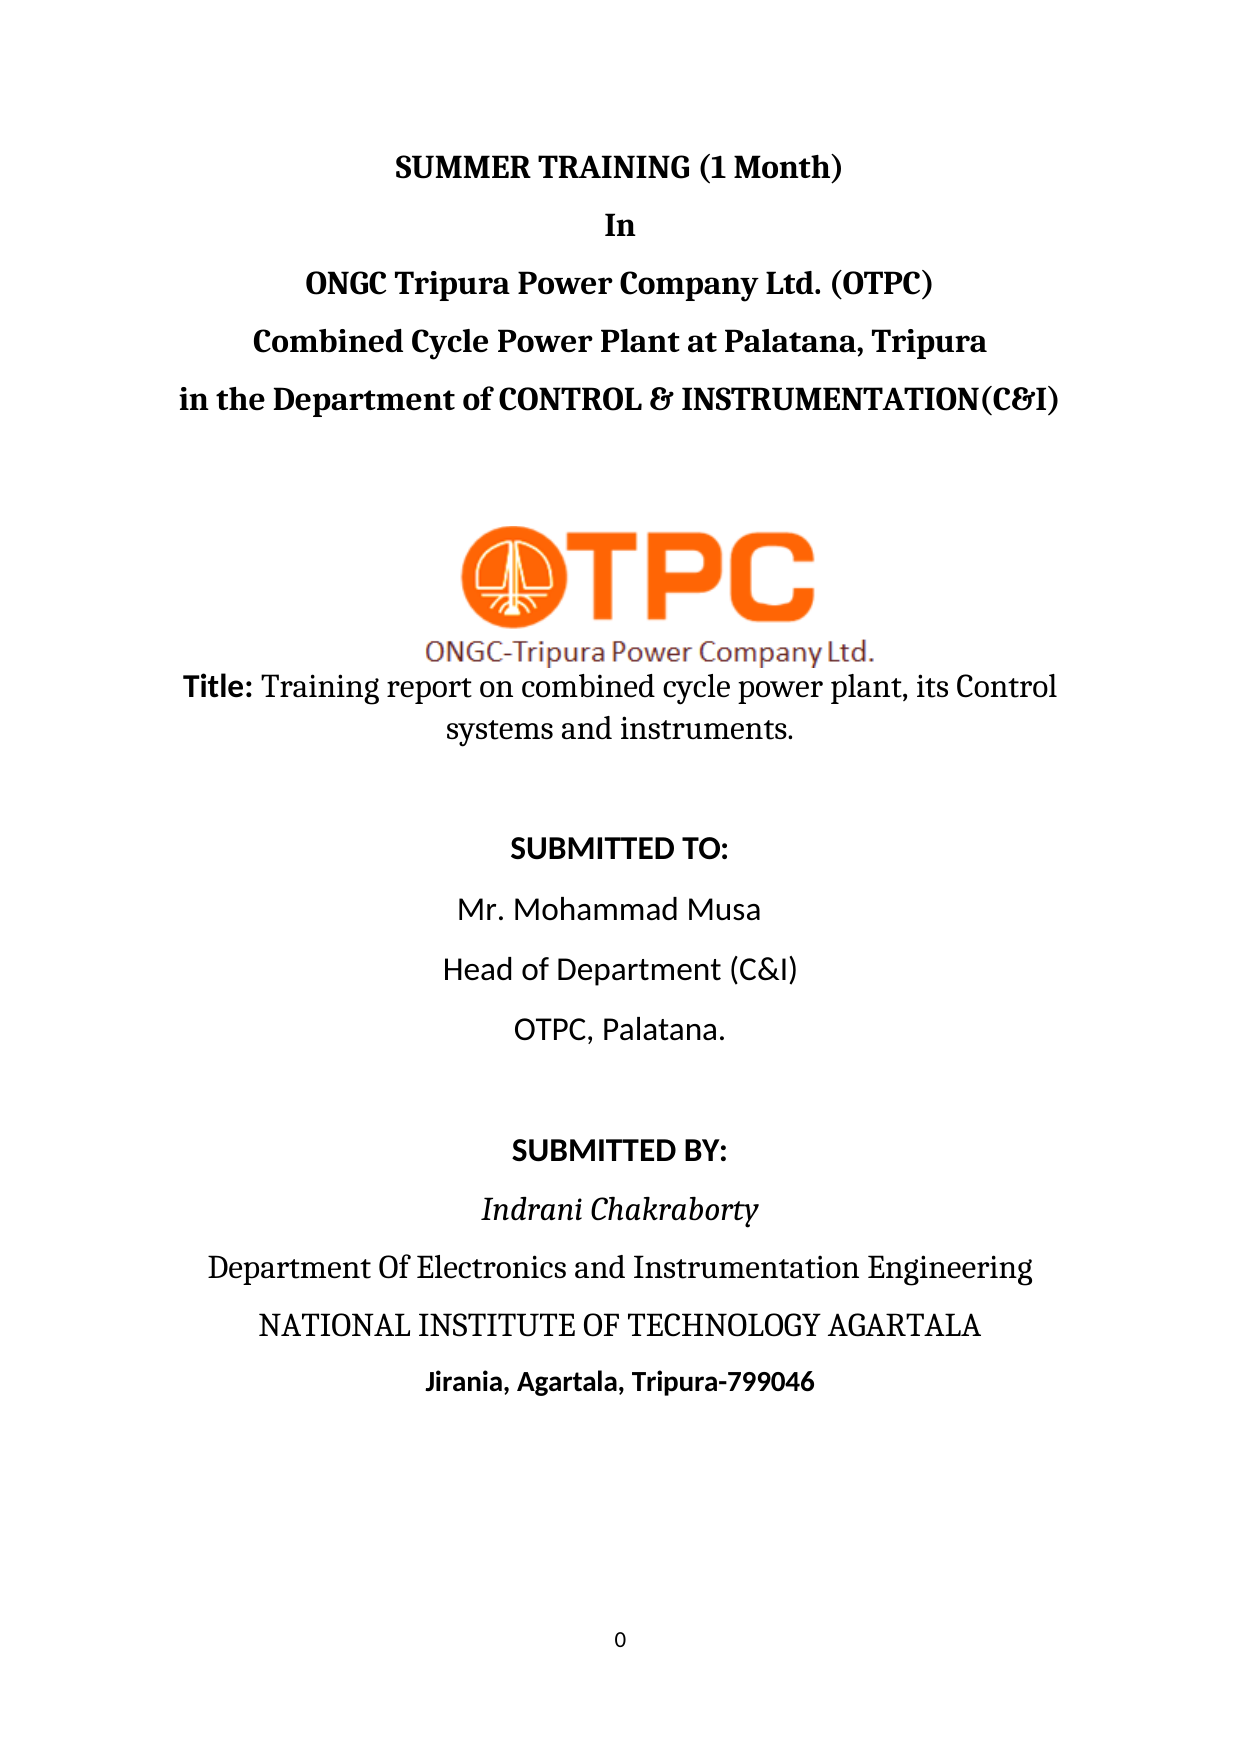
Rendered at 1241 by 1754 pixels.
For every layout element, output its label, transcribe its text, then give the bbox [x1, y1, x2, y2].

text In [157, 206, 1083, 244]
text OTPC, Palatana. [157, 1008, 1082, 1048]
text SUBMITTED BY: [157, 1129, 1083, 1170]
text ONGC Tripura Power Company Ltd. (OTPC) [157, 264, 1083, 303]
text Mr. Mohammad Musa Head of Department (C&I) [443, 888, 830, 988]
text Title: Training report on combined cycle power plant, its Control systems and instruments. [157, 665, 1083, 747]
text Indrani Chakraborty [157, 1190, 1082, 1228]
text SUMMER TRAINING (1 Month) [157, 148, 1083, 186]
text Department Of Electronics and Instrumentation Engineering NATIONAL INSTITUTE OF TECHNOLOGY AGARTALA [157, 1248, 1082, 1344]
picture [425, 526, 874, 665]
text SUBMITTED TO: [157, 827, 1083, 868]
text Combined Cycle Power Plant at Palatana, Tripura [157, 322, 1083, 361]
text in the Department of CONTROL & INSTRUMENTATION(C&I) [157, 380, 1082, 419]
text Jirania, Agartala, Tripura-799046 [157, 1363, 1083, 1399]
